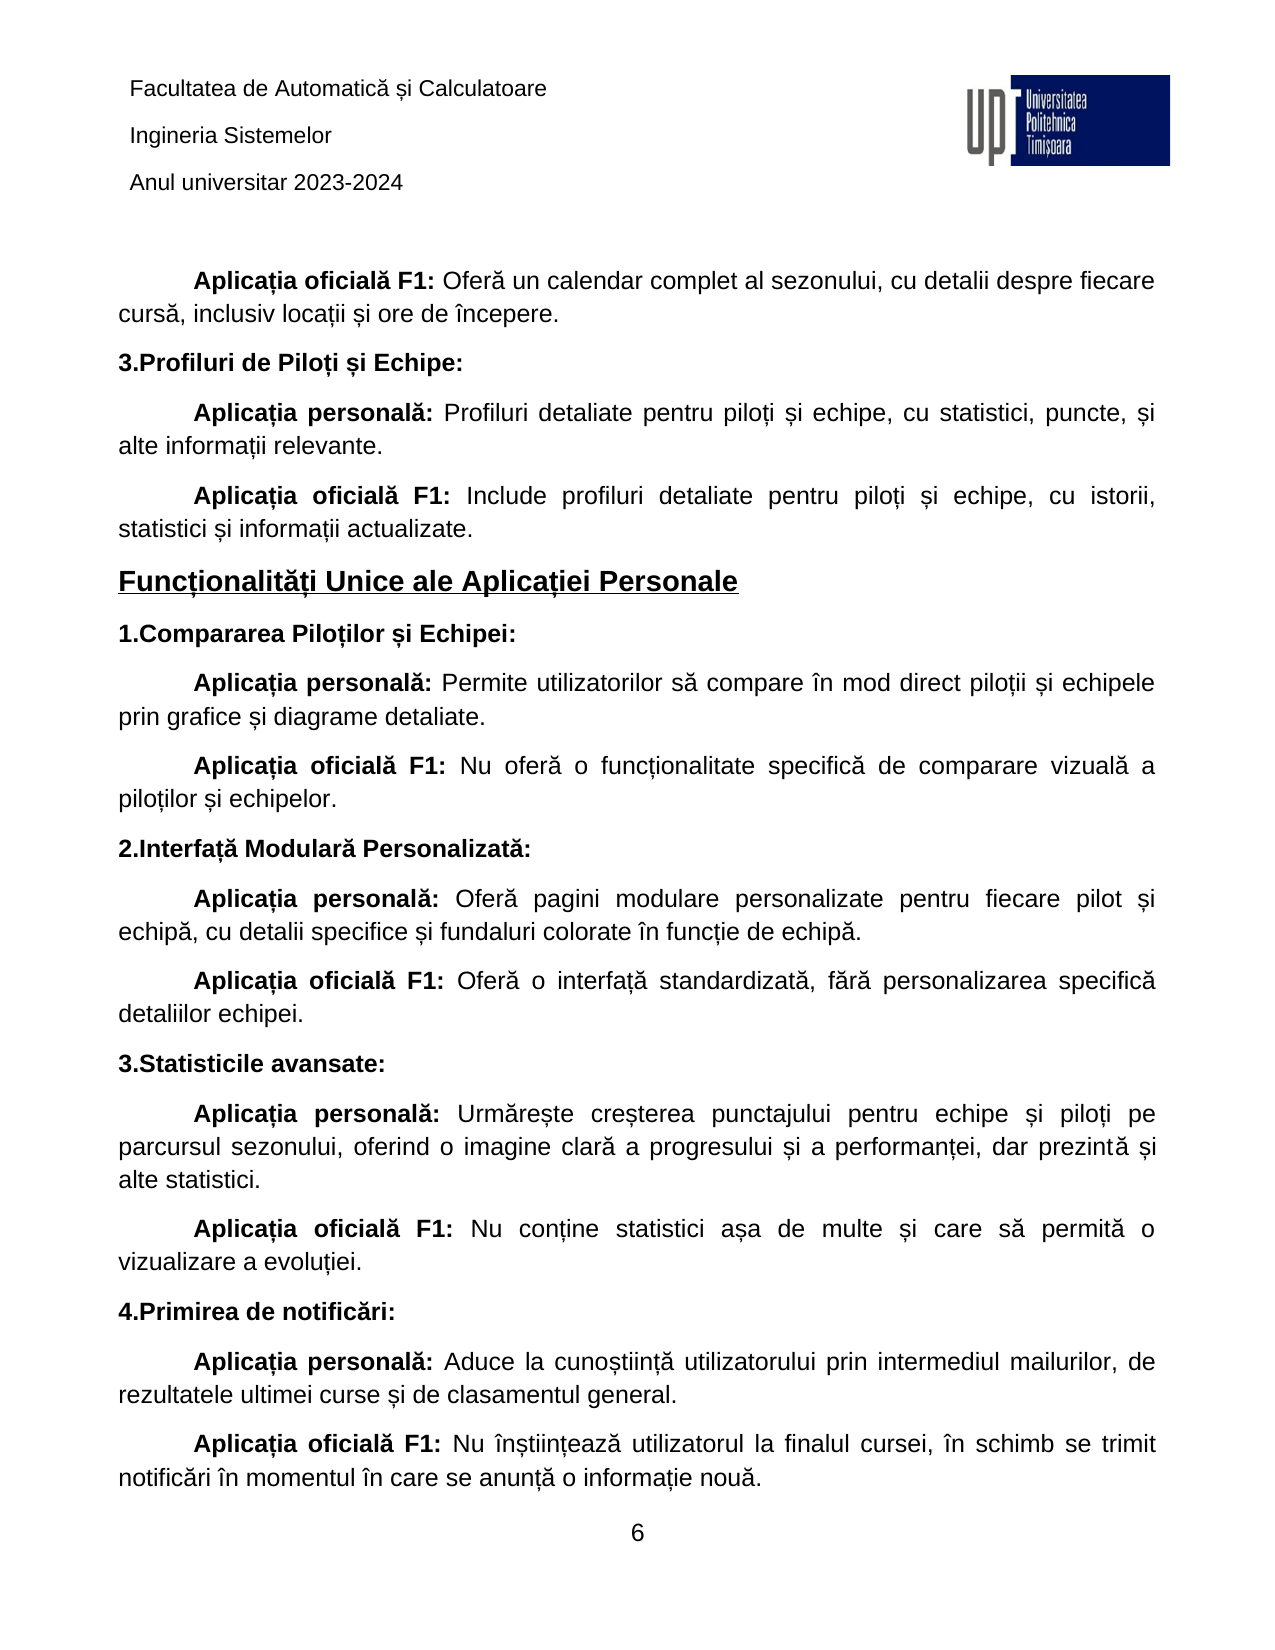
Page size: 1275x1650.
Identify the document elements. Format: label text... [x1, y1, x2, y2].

text Aplicația personală: Oferă pagini modulare personalizate pentru fiecare pilot și echipă, cu detalii specifice și fundaluri colorate în funcție de echipă. [118, 883, 1157, 945]
text Funcționalități Unice ale Aplicației Personale [118, 563, 1157, 597]
text Aplicația oficială F1: Nu înștiințează utilizatorul la finalul cursei, în schimb se trimit notificări în momentul în care se anunță o informație nouă. [118, 1429, 1157, 1491]
text Aplicația personală: Profiluri detaliate pentru piloți și echipe, cu statistici, puncte, și alte informații relevante. [118, 398, 1157, 460]
text 3.Profiluri de Piloți și Echipe: [118, 348, 1157, 377]
text 4.Primirea de notificări: [118, 1297, 1157, 1326]
picture [967, 75, 1171, 166]
text Aplicația oficială F1: Oferă un calendar complet al sezonului, cu detalii despre fiecare cursă, inclusiv locații și ore de începere. [118, 266, 1157, 327]
text 2.Interfață Modulară Personalizată: [118, 834, 1157, 863]
text Aplicația oficială F1: Nu conține statistici așa de multe și care să permită o vizualizare a evoluției. [118, 1214, 1157, 1276]
text 3.Statisticile avansate: [118, 1049, 1157, 1078]
text Aplicația oficială F1: Nu oferă o funcționalitate specifică de comparare vizuală a piloților și echipelor. [118, 751, 1157, 813]
text Aplicația personală: Aduce la cunoștiință utilizatorului prin intermediul mailurilor, de rezultatele ultimei curse și de clasamentul general. [118, 1347, 1157, 1408]
text Aplicația personală: Permite utilizatorilor să compare în mod direct piloții și echipele prin grafice și diagrame detaliate. [118, 668, 1157, 730]
text Aplicația personală: Urmărește creșterea punctajului pentru echipe și piloți pe parcursul sezonului, oferind o imagine clară a progresului și a performanței, dar prezintă și alte statistici. [118, 1099, 1157, 1193]
text Aplicația oficială F1: Include profiluri detaliate pentru piloți și echipe, cu istorii, statistici și informații actualizate. [118, 481, 1157, 543]
text Aplicația oficială F1: Oferă o interfață standardizată, fără personalizarea specifică detaliilor echipei. [118, 966, 1157, 1028]
text 1.Compararea Piloților și Echipei: [118, 619, 1157, 647]
